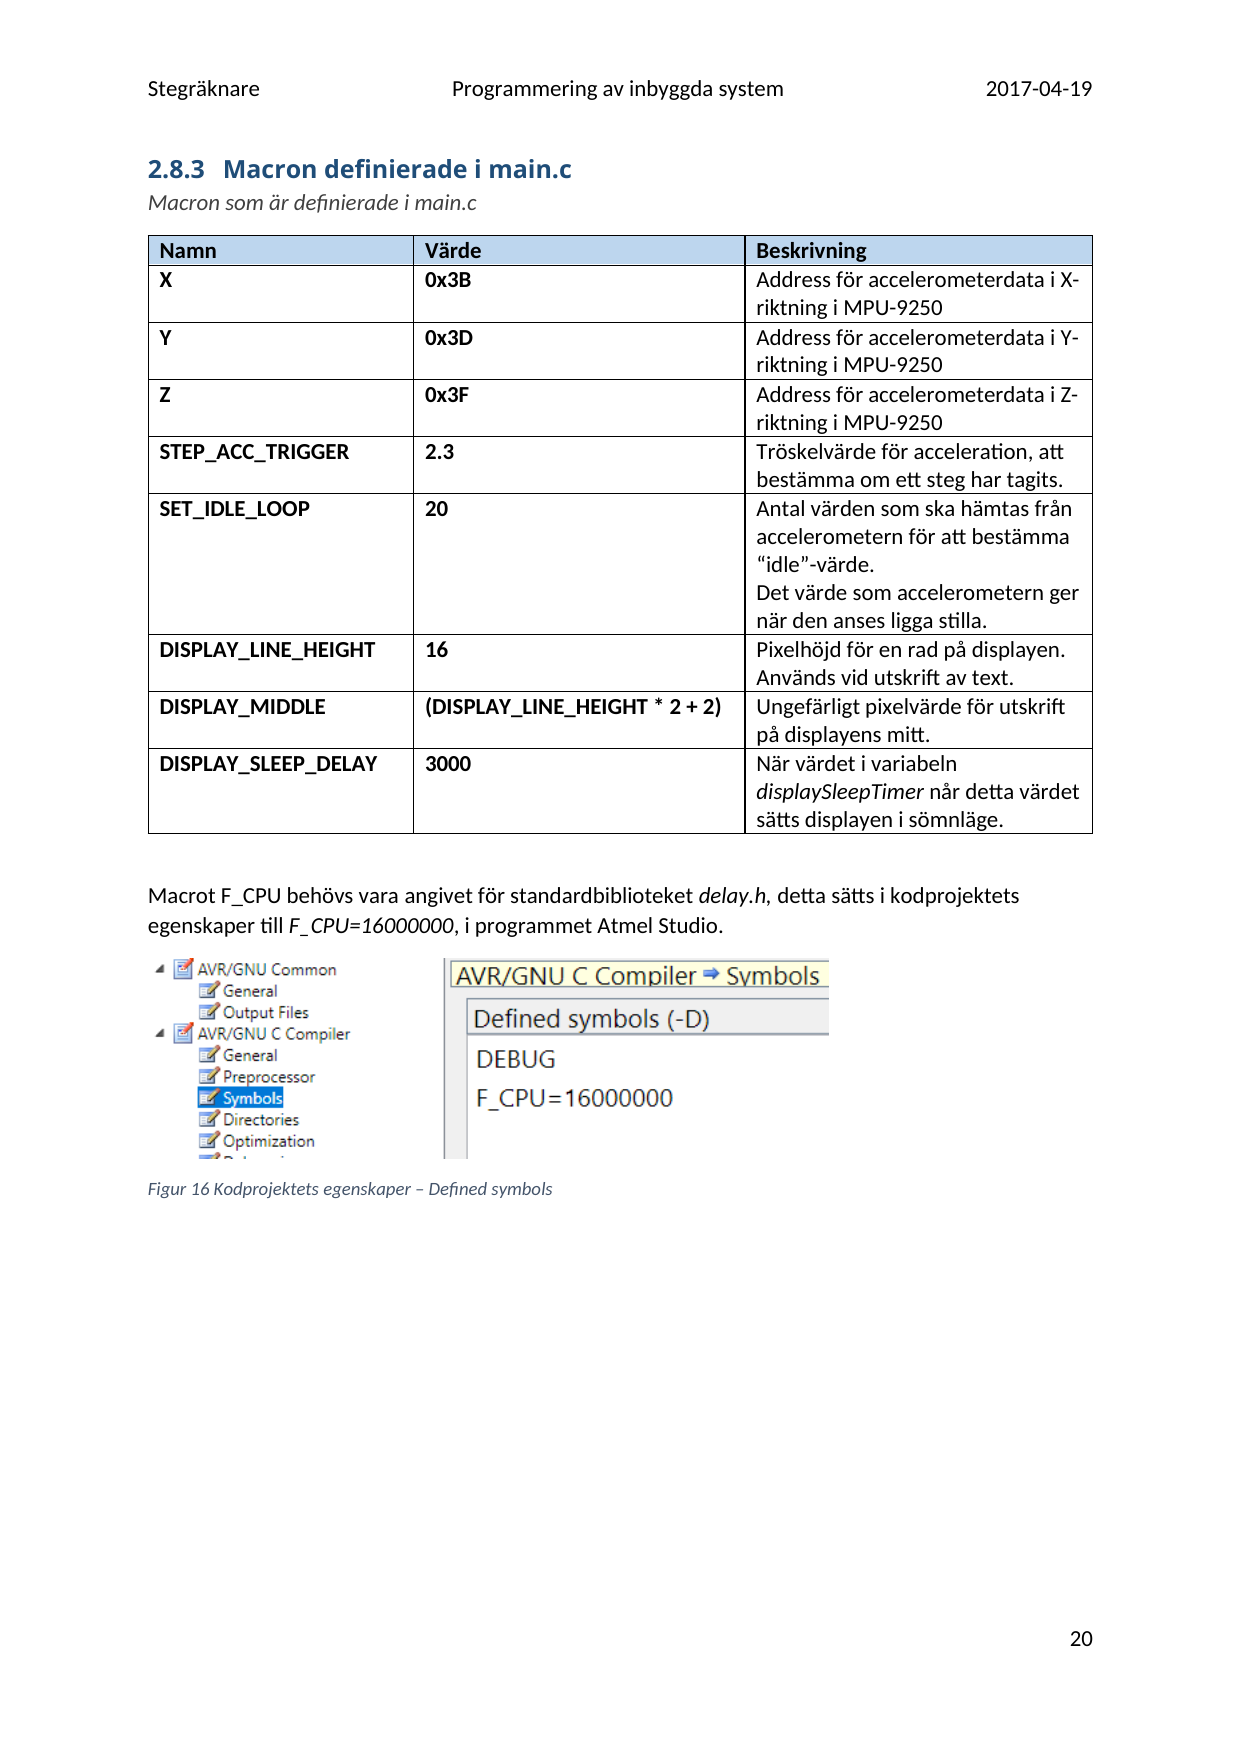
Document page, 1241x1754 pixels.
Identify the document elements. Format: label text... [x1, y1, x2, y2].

table_cell När värdet i variabeln displaySleepTimer når detta värdet sätts displayen i sömnläge. [746, 749, 1092, 833]
table_header Beskrivning [746, 236, 1092, 264]
table_header Namn [149, 236, 413, 264]
text Figur 16 Kodprojektets egenskaper – Defined symbols [148, 1177, 1093, 1200]
table_cell DISPLAY_LINE_HEIGHT [149, 635, 413, 691]
table_cell 0x3D [414, 323, 744, 379]
table_cell Address för accelerometerdata i Z-riktning i MPU-9250 [746, 380, 1092, 436]
picture [147, 958, 829, 1159]
table_cell 2.3 [414, 437, 744, 493]
table_cell DISPLAY_SLEEP_DELAY [149, 749, 413, 833]
table_cell Z [149, 380, 413, 436]
subtitle Macron definierade i main.c [148, 152, 1093, 186]
table_cell X [149, 266, 413, 322]
table_cell 3000 [414, 749, 744, 833]
table_cell Address för accelerometerdata i X-riktning i MPU-9250 [746, 266, 1092, 322]
table_cell Antal värden som ska hämtas från accelerometern för att bestämma “idle”-värde. Det värde som accelerometern ger när den anses ligga stilla. [746, 494, 1092, 634]
table_header Värde [414, 236, 744, 264]
table_cell Ungefärligt pixelvärde för utskrift på displayens mitt. [746, 692, 1092, 748]
table_cell 20 [414, 494, 744, 634]
table_cell Address för accelerometerdata i Y-riktning i MPU-9250 [746, 323, 1092, 379]
table_cell Pixelhöjd för en rad på displayen. Används vid utskrift av text. [746, 635, 1092, 691]
text Macron som är definierade i main.c [148, 188, 1093, 217]
table_cell STEP_ACC_TRIGGER [149, 437, 413, 493]
table_cell 16 [414, 635, 744, 691]
text Macrot F_CPU behövs vara angivet för standardbiblioteket delay.h, detta sätts i kodprojektets egenskaper till F_CPU=16000000, i programmet Atmel Studio. [148, 881, 1093, 939]
table_cell DISPLAY_MIDDLE [149, 692, 413, 748]
table_cell 0x3B [414, 266, 744, 322]
table_cell (DISPLAY_LINE_HEIGHT * 2 + 2) [414, 692, 744, 748]
table_cell Tröskelvärde för acceleration, att bestämma om ett steg har tagits. [746, 437, 1092, 493]
table_cell 0x3F [414, 380, 744, 436]
table_cell SET_IDLE_LOOP [149, 494, 413, 634]
table_cell Y [149, 323, 413, 379]
